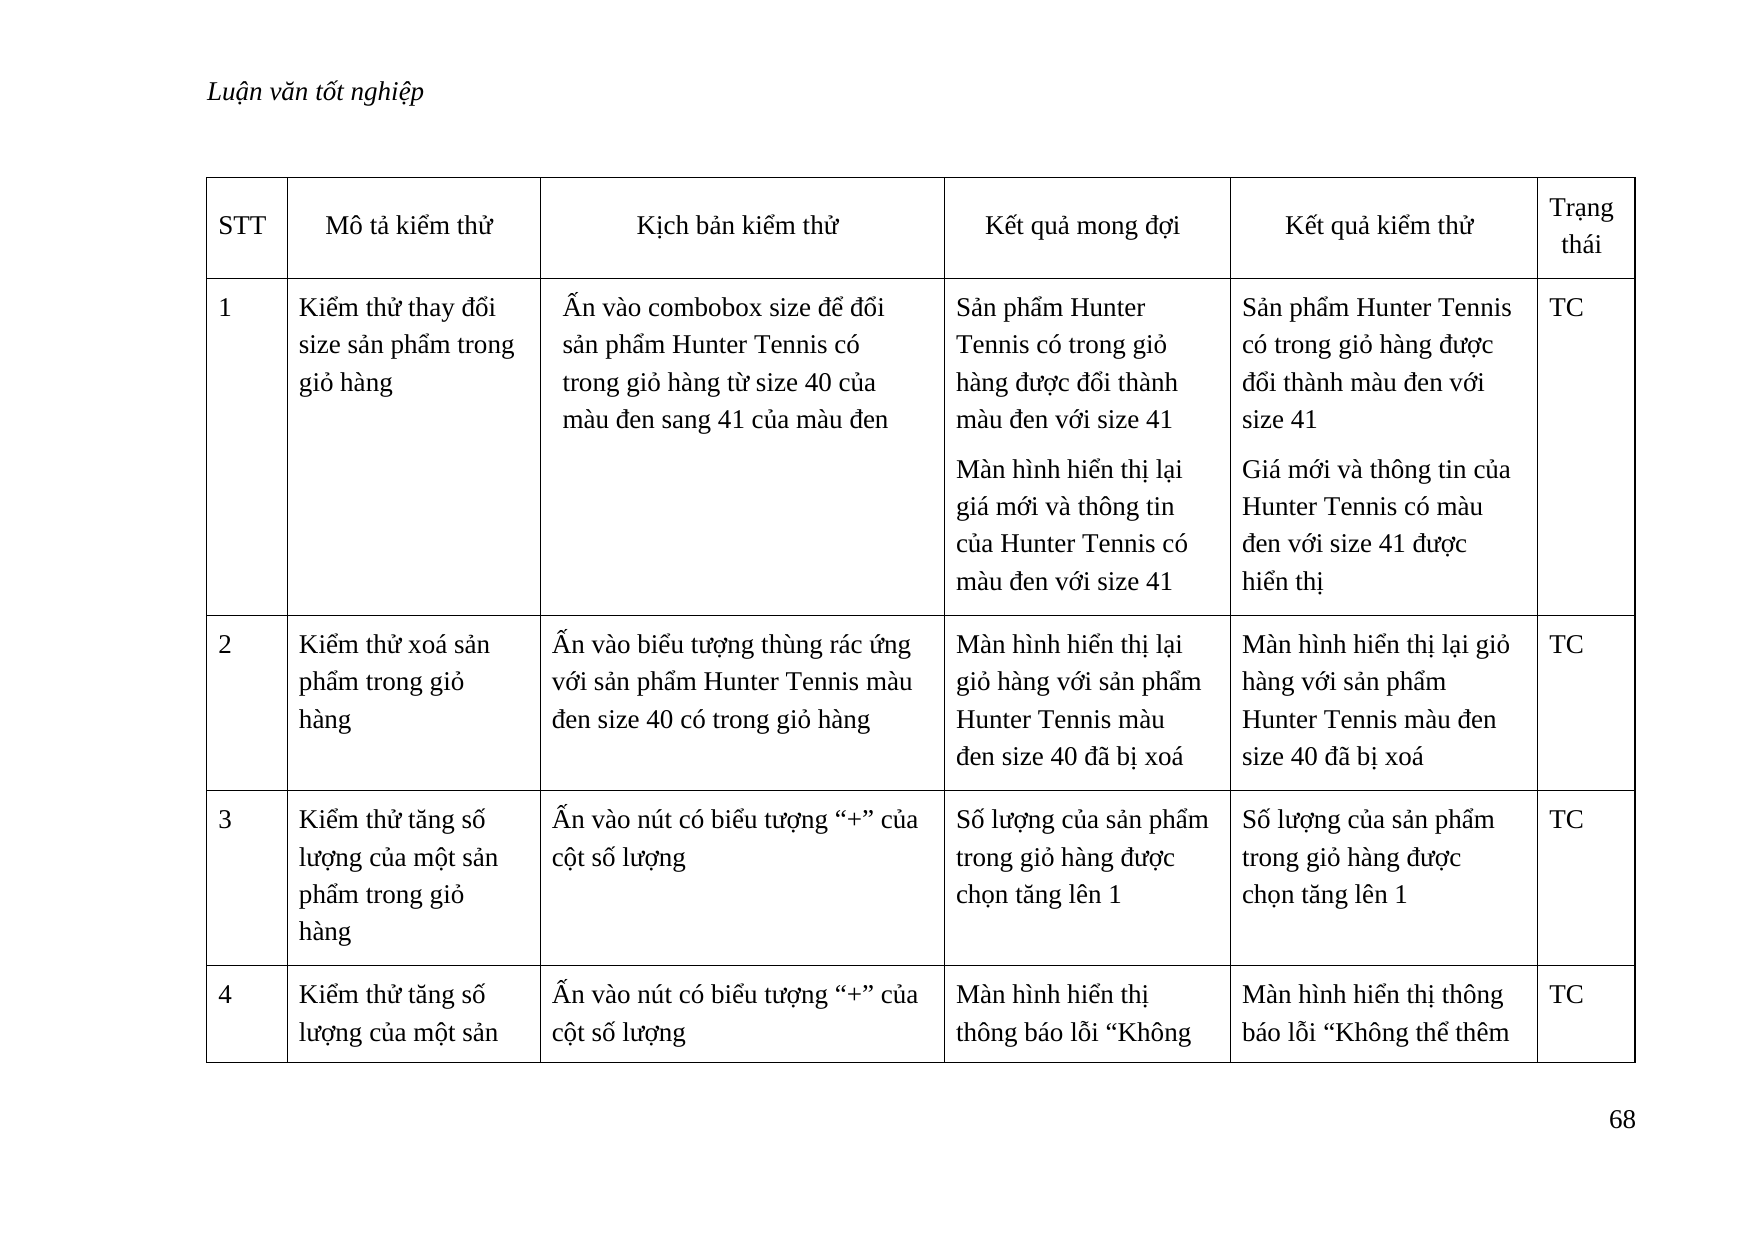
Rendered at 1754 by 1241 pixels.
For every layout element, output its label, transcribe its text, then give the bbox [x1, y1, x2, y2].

table_cell Số lượng của sản phẩm trong giỏ hàng được chọn tăng lên 1 [945, 791, 1230, 965]
table_cell 2 [207, 616, 287, 790]
table_header Trạng thái [1538, 178, 1634, 278]
table_cell Số lượng của sản phẩm trong giỏ hàng được chọn tăng lên 1 [1231, 791, 1537, 965]
table_header Kết quả mong đợi [945, 178, 1230, 278]
table_cell Sản phẩm Hunter Tennis có trong giỏ hàng được đổi thành màu đen với size 41 Giá mới và thông tin của Hunter Tennis có màu đen với size 41 được hiển thị [1231, 279, 1537, 615]
table_cell Ấn vào combobox size để đổi sản phẩm Hunter Tennis có trong giỏ hàng từ size 40 của màu đen sang 41 của màu đen [541, 279, 944, 615]
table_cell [288, 966, 540, 1062]
table_cell Kiểm thử xoá sản phẩm trong giỏ hàng [288, 616, 540, 790]
table_cell 1 [207, 279, 287, 615]
table_cell Màn hình hiển thị lại giỏ hàng với sản phẩm Hunter Tennis màu đen size 40 đã bị xoá [1231, 616, 1537, 790]
table_header Kịch bản kiểm thử [541, 178, 944, 278]
table_cell Kiểm thử thay đổi size sản phẩm trong giỏ hàng [288, 279, 540, 615]
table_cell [945, 966, 1230, 1062]
table_cell Sản phẩm Hunter Tennis có trong giỏ hàng được đổi thành màu đen với size 41 Màn hình hiển thị lại giá mới và thông tin của Hunter Tennis có màu đen với size 41 [945, 279, 1230, 615]
table_header STT [207, 178, 287, 278]
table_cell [1231, 966, 1537, 1062]
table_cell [541, 966, 944, 1062]
table_header Kết quả kiểm thử [1231, 178, 1537, 278]
table_cell Màn hình hiển thị lại giỏ hàng với sản phẩm Hunter Tennis màu đen size 40 đã bị xoá [945, 616, 1230, 790]
table_cell TC [1538, 616, 1634, 790]
table_cell TC [1538, 279, 1634, 615]
table_cell Ấn vào biểu tượng thùng rác ứng với sản phẩm Hunter Tennis màu đen size 40 có trong giỏ hàng [541, 616, 944, 790]
table_cell TC [1538, 791, 1634, 965]
table_cell Ấn vào nút có biểu tượng “+” của cột số lượng [541, 791, 944, 965]
table_cell Kiểm thử tăng số lượng của một sản phẩm trong giỏ hàng [288, 791, 540, 965]
table_cell 4 [207, 966, 287, 1062]
table_header Mô tả kiểm thử [288, 178, 540, 278]
table_cell TC [1538, 966, 1634, 1062]
table_cell 3 [207, 791, 287, 965]
